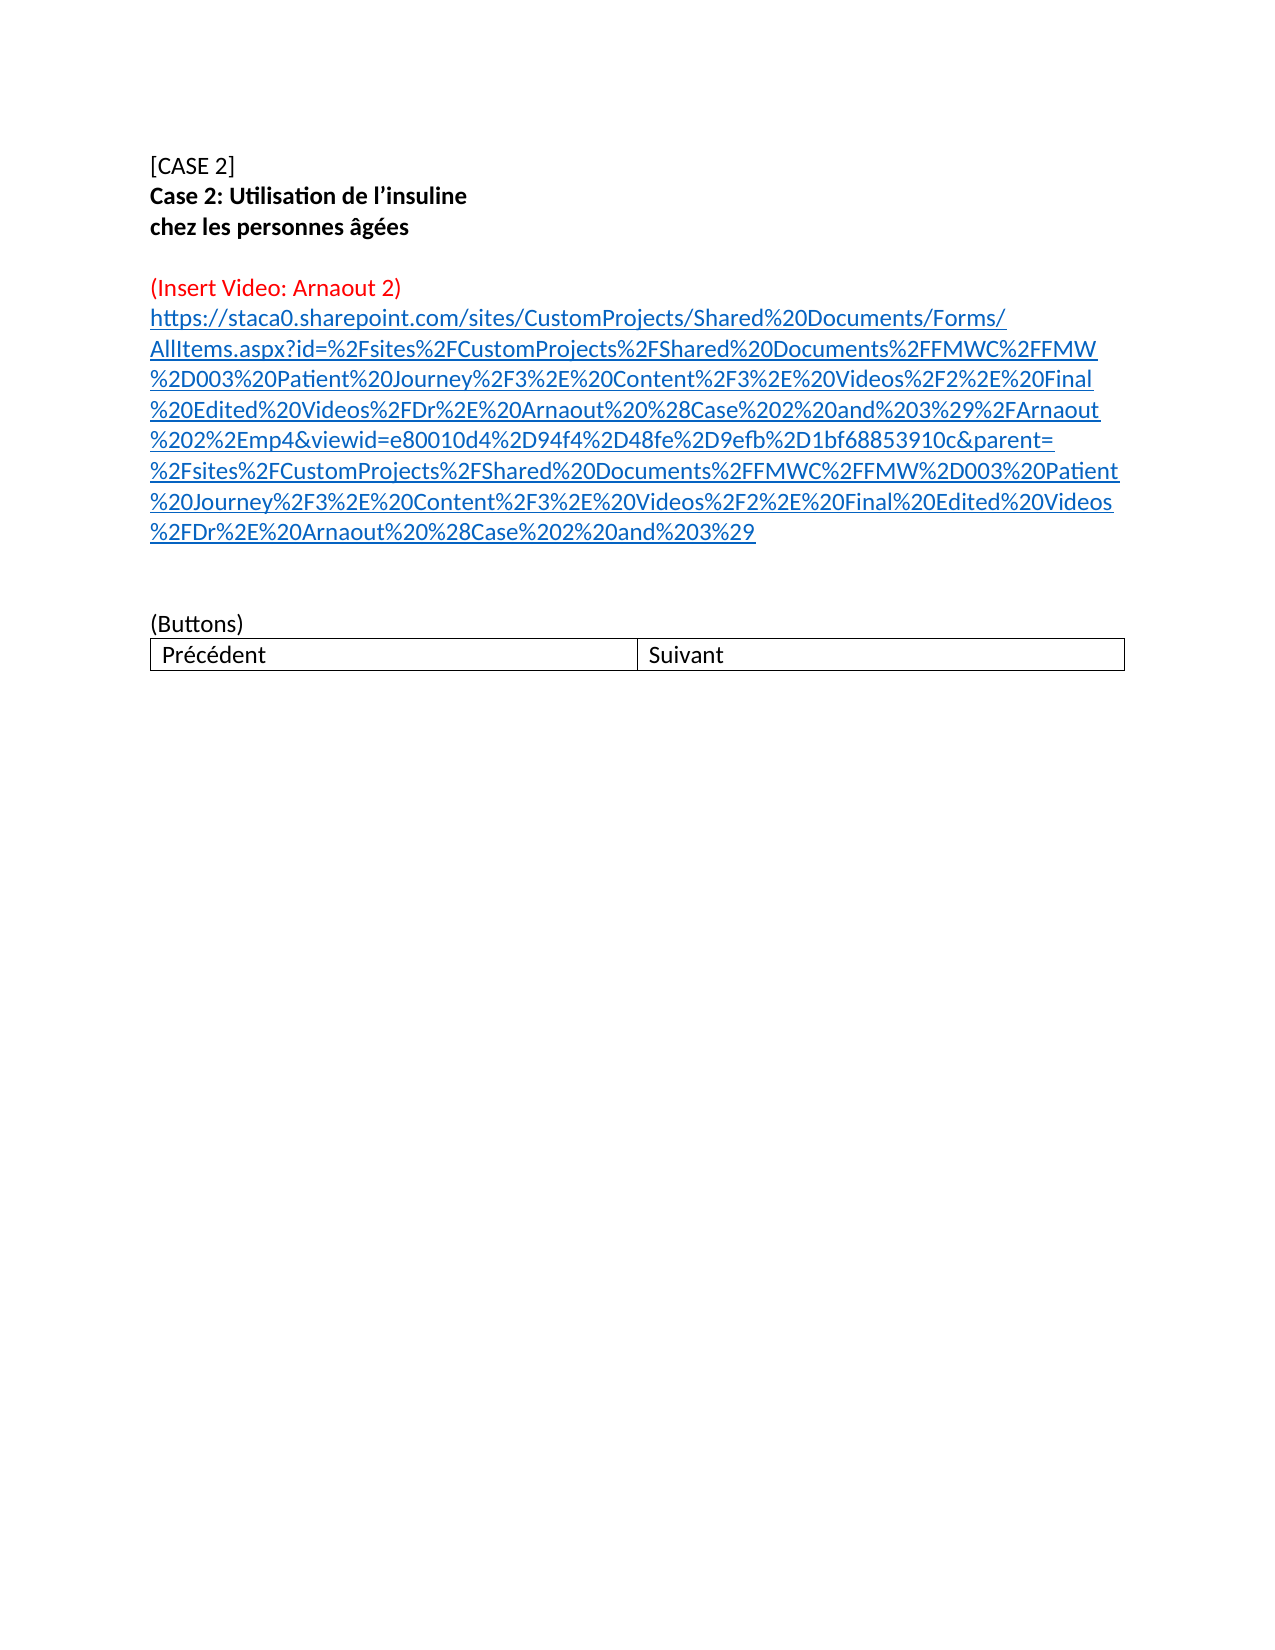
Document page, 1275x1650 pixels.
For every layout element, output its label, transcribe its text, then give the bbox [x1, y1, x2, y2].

text (Insert Video: Arnaout 2) [150, 272, 1125, 303]
text [CASE 2] [150, 150, 1125, 181]
text chez les personnes âgées [150, 211, 1125, 242]
table_header Précédent [151, 639, 637, 670]
text (Buttons) [150, 608, 1125, 638]
table_header Suivant [638, 639, 1124, 670]
text Case 2: Utilisation de l’insuline ​ [150, 181, 1125, 211]
text https://staca0.sharepoint.com/sites/CustomProjects/Shared%20Documents/Forms/AllItems.aspx?id=%2Fsites%2FCustomProjects%2FShared%20Documents%2FFMWC%2FFMW%2D003%20Patient%20Journey%2F3%2E%20Content%2F3%2E%20Videos%2F2%2E%20Final%20Edited%20Videos%2FDr%2E%20Arnaout%20%28Case%202%20and%203%29%2FArnaout%202%2Emp4&viewid=e80010d4%2D94f4%2D48fe%2D9efb%2D1bf68853910c&parent=%2Fsites%2FCustomProjects%2FShared%20Documents%2FFMWC%2FFMW%2D003%20Patient%20Journey%2F3%2E%20Content%2F3%2E%20Videos%2F2%2E%20Final%20Edited%20Videos%2FDr%2E%20Arnaout%20%28Case%202%20and%203%29 [150, 303, 1125, 547]
